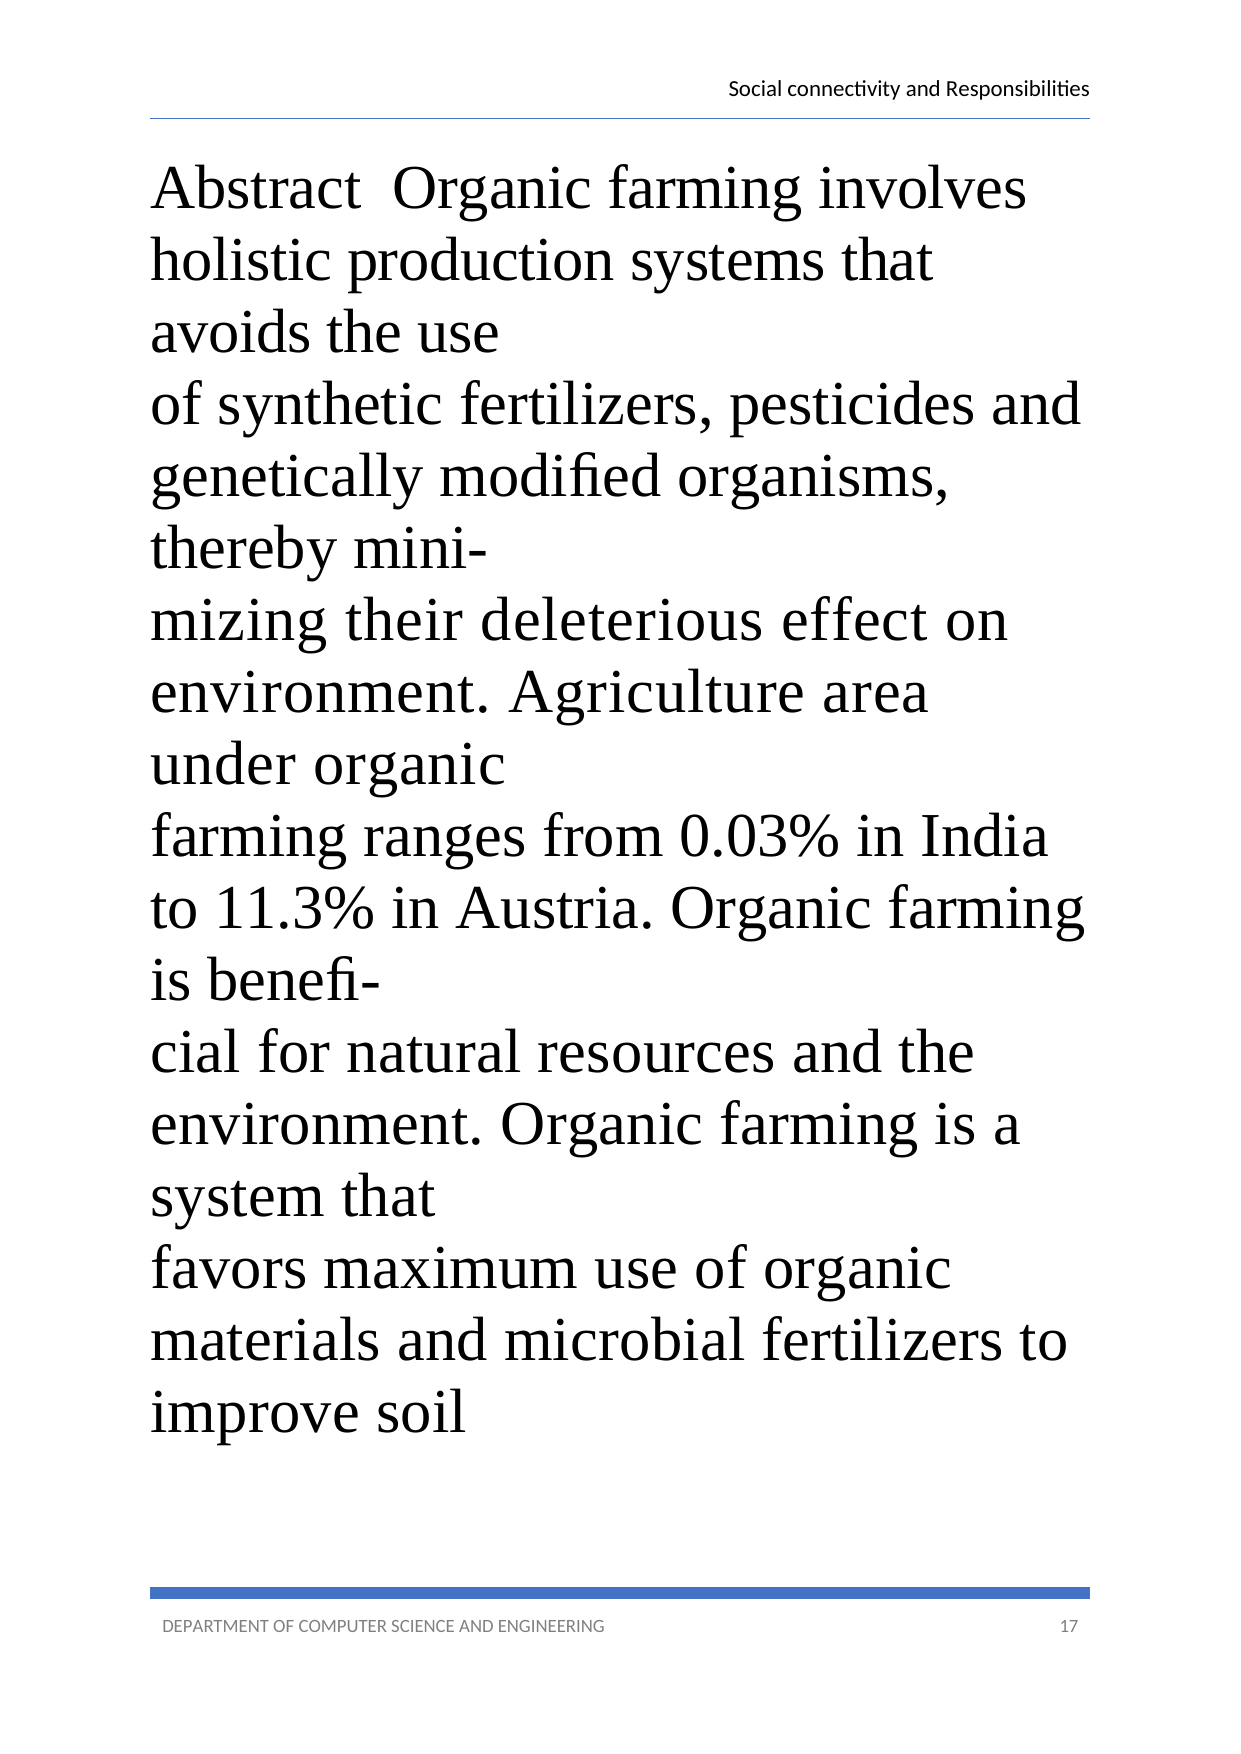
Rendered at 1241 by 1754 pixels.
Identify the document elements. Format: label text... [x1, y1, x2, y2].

text of synthetic fertilizers, pesticides and genetically modiﬁed organisms, thereby mini- [150, 366, 1090, 582]
text farming ranges from 0.03% in India to 11.3% in Austria. Organic farming is beneﬁ- [150, 798, 1090, 1014]
text Abstract Organic farming involves holistic production systems that avoids the use [150, 150, 1090, 366]
text cial for natural resources and the environment. Organic farming is a system that [150, 1014, 1090, 1230]
text mizing their deleterious effect on environment. Agriculture area under organic [150, 582, 1090, 798]
text favors maximum use of organic materials and microbial fertilizers to improve soil [150, 1230, 1090, 1446]
